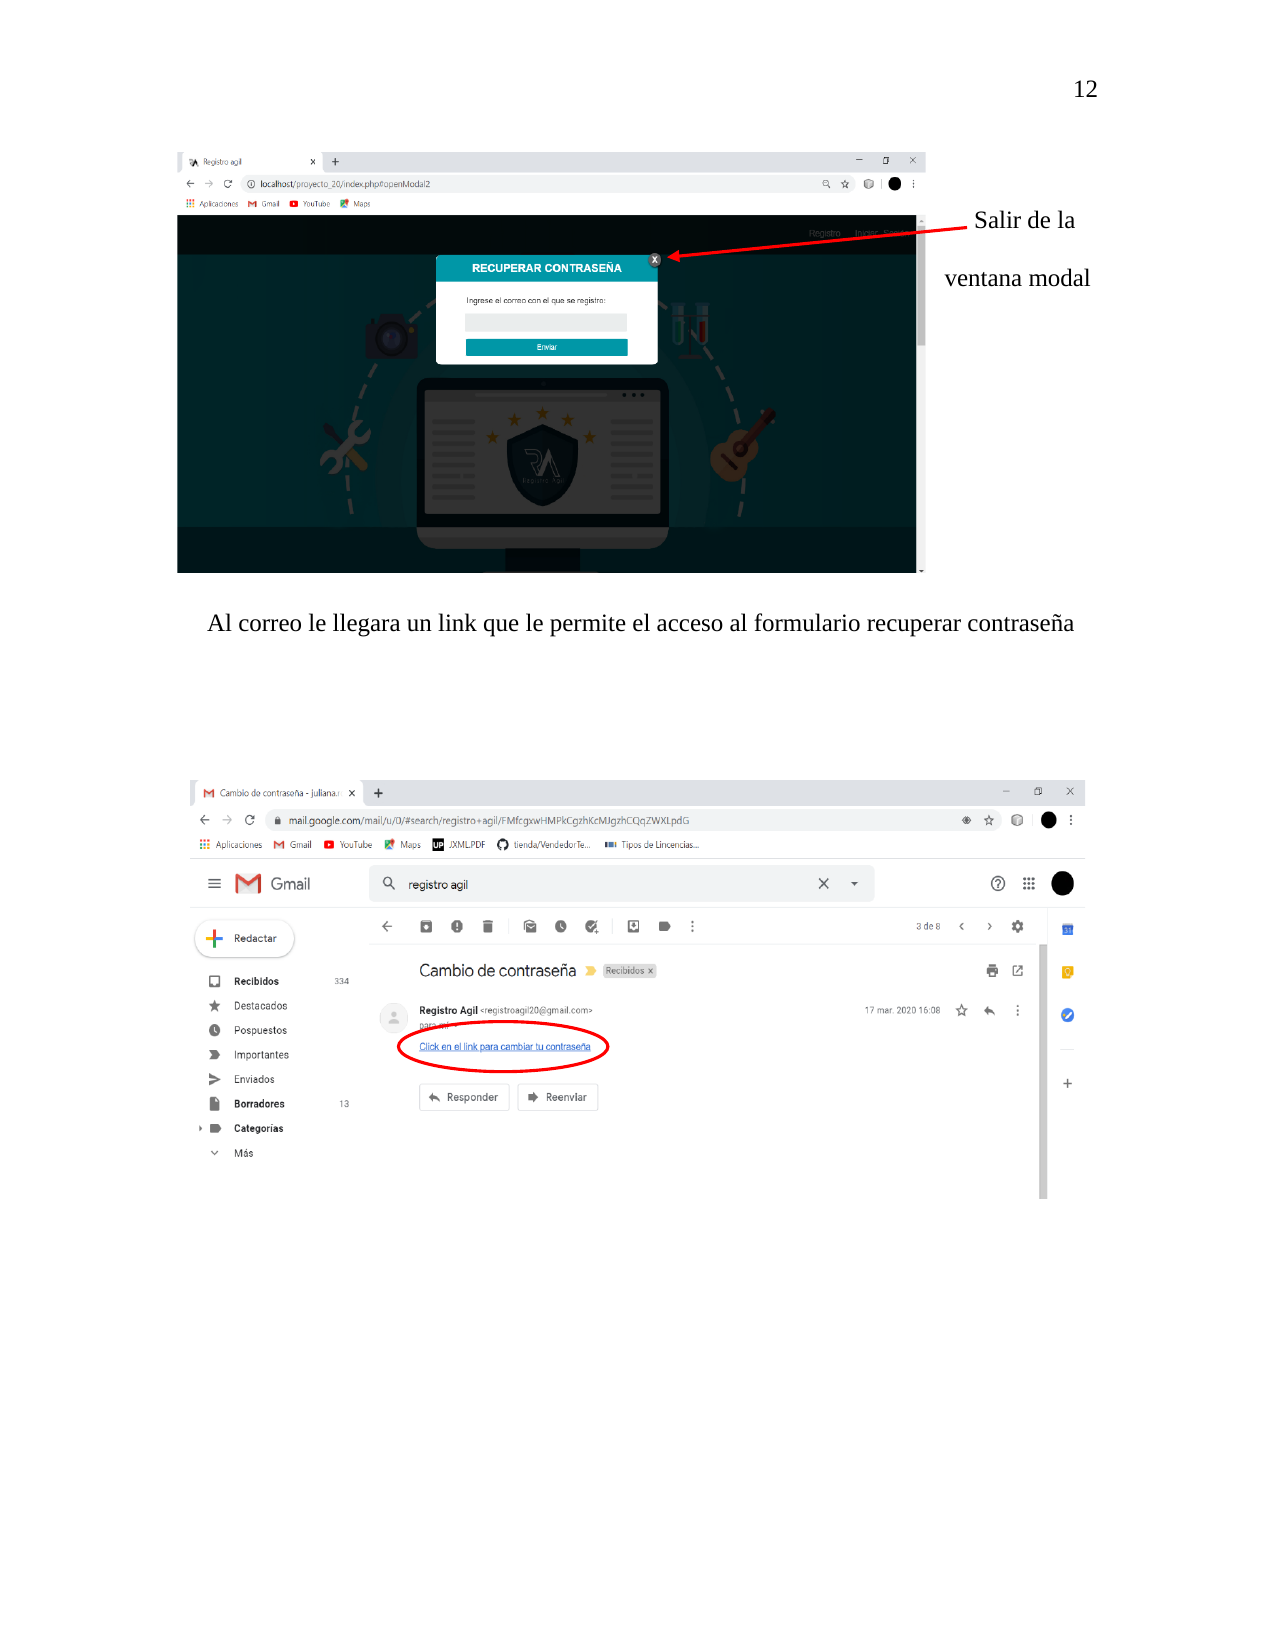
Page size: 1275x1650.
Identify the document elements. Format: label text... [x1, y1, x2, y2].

picture [190, 780, 1086, 1199]
picture [177, 152, 926, 573]
text Al correo le llegara un link que le permite el acceso al formulario recuperar contraseña [177, 608, 1098, 636]
text Salir de la ventana modal [926, 205, 1098, 291]
